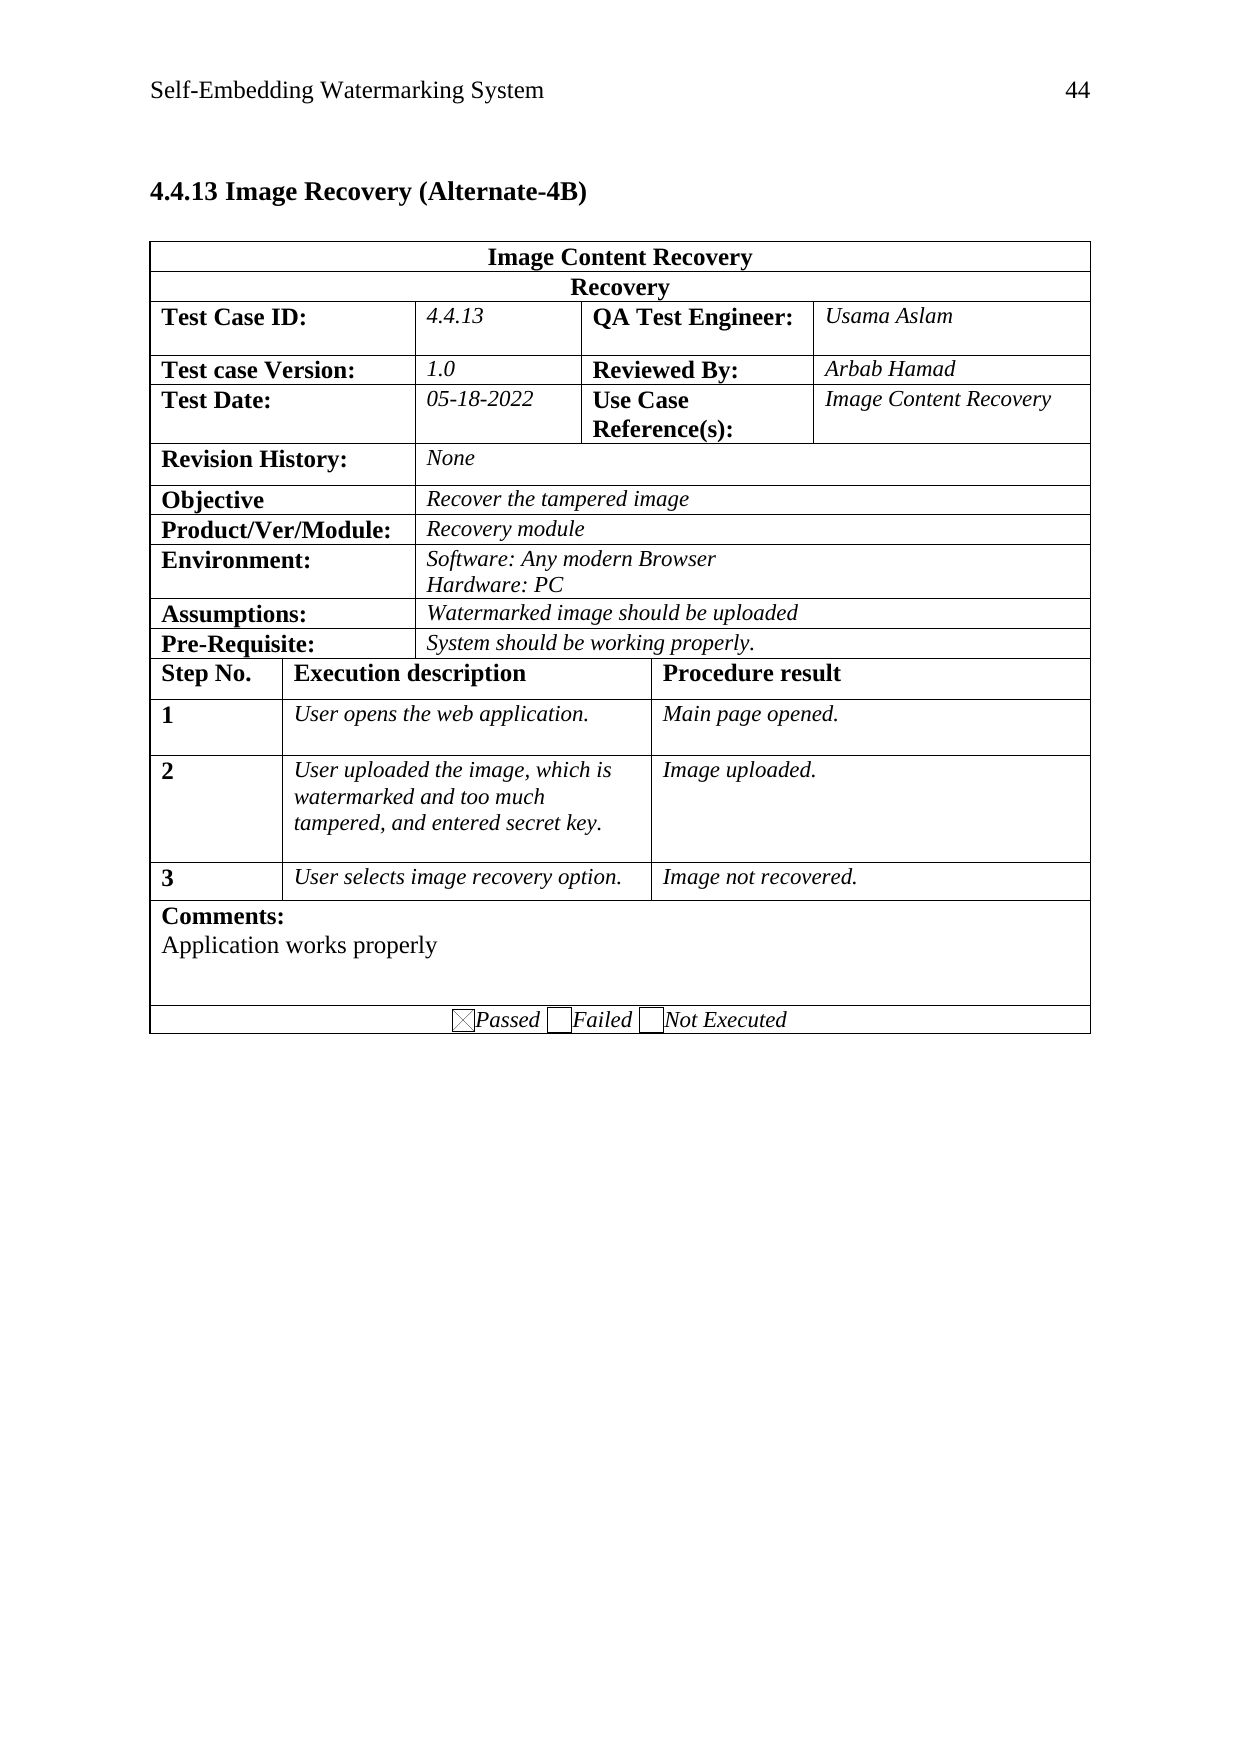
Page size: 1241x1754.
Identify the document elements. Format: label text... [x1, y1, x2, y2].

table_cell Arbab Hamad [814, 356, 1090, 384]
table_cell Revision History: [151, 444, 415, 484]
table_cell QA Test Engineer: [582, 302, 813, 354]
table_cell Recover the tampered image [416, 486, 1090, 514]
table_cell Watermarked image should be uploaded [416, 599, 1090, 628]
table_cell 05-18-2022 [416, 385, 581, 443]
table_cell User opens the web application. [283, 700, 651, 755]
table_cell 3 [151, 863, 282, 900]
table_cell 4.4.13 [416, 302, 581, 354]
table_cell User selects image recovery option. [283, 863, 651, 900]
table_cell Use Case Reference(s): [582, 385, 813, 443]
table_cell 1.0 [416, 356, 581, 384]
table_cell Software: Any modern Browser Hardware: PC [416, 545, 1090, 598]
table_cell None [416, 444, 1090, 484]
table_cell Main page opened. [652, 700, 1090, 755]
table_cell Recovery [151, 272, 1090, 301]
table_cell Comments: Application works properly [151, 901, 1090, 1005]
table_cell Assumptions: [151, 599, 415, 628]
table_cell Pre-Requisite: [151, 629, 415, 657]
table_cell Passed Failed Not Executed [151, 1006, 1090, 1033]
table_cell Test Date: [151, 385, 415, 443]
table_cell Test case Version: [151, 356, 415, 384]
table_cell Reviewed By: [582, 356, 813, 384]
subtitle Image Recovery (Alternate-4B) [150, 175, 1090, 206]
table_cell Image not recovered. [652, 863, 1090, 900]
table_cell 1 [151, 700, 282, 755]
table_cell 2 [151, 756, 282, 862]
table_cell Procedure result [652, 659, 1090, 699]
table_cell Product/Ver/Module: [151, 515, 415, 544]
table_cell Image uploaded. [652, 756, 1090, 862]
table_cell Objective [151, 486, 415, 514]
table_cell Environment: [151, 545, 415, 598]
table_cell Image Content Recovery [814, 385, 1090, 443]
table_cell Step No. [151, 659, 282, 699]
table_cell System should be working properly. [416, 629, 1090, 657]
table_cell User uploaded the image, which is watermarked and too much tampered, and entered secret key. [283, 756, 651, 862]
table_cell Usama Aslam [814, 302, 1090, 354]
table_cell Test Case ID: [151, 302, 415, 354]
table_cell Execution description [283, 659, 651, 699]
table_cell Recovery module [416, 515, 1090, 544]
table_header Image Content Recovery [151, 242, 1090, 271]
